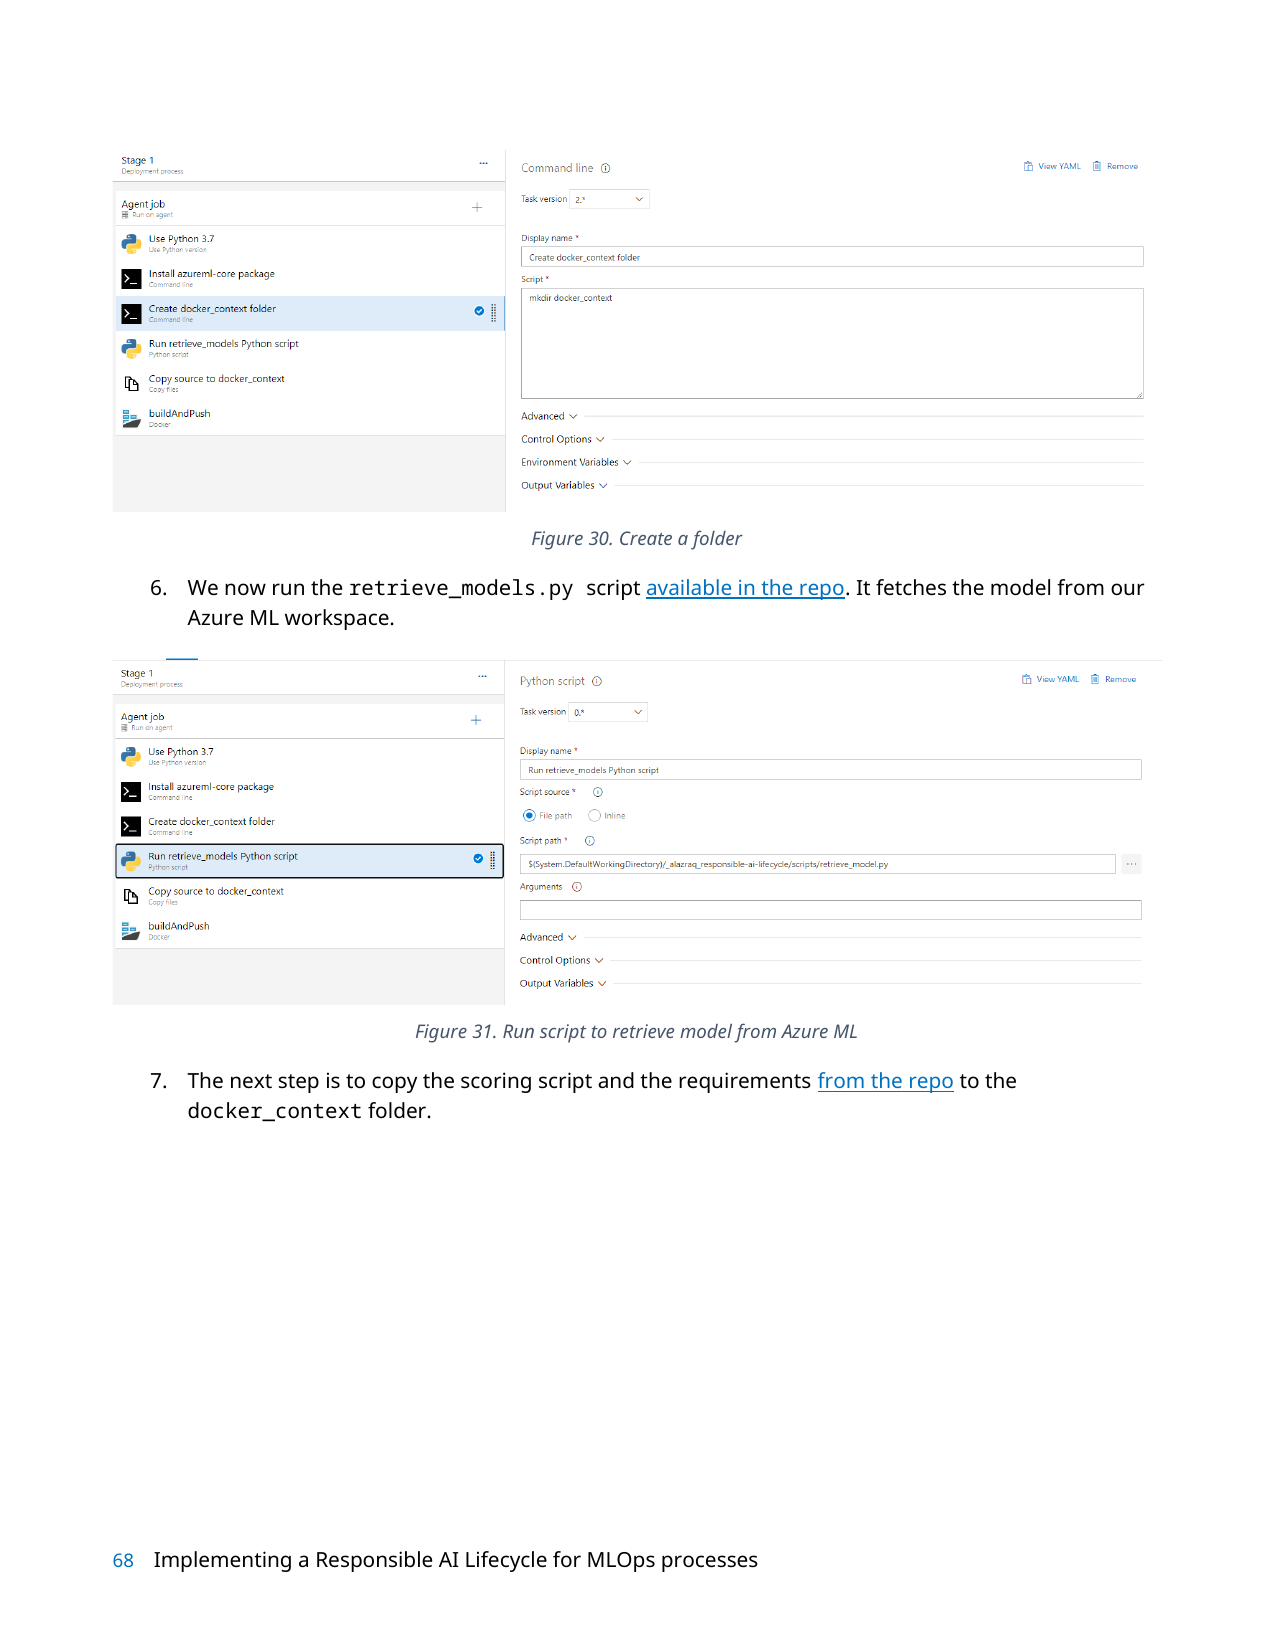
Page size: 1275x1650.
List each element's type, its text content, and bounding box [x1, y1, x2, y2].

picture [112, 150, 1163, 512]
list The next step is to copy the scoring script and the requirements from the repo to the docker_context folder. [150, 1066, 1162, 1124]
picture [112, 657, 1163, 1005]
list We now run the retrieve_models.py script available in the repo. It fetches the model from our Azure ML workspace. [150, 573, 1162, 631]
